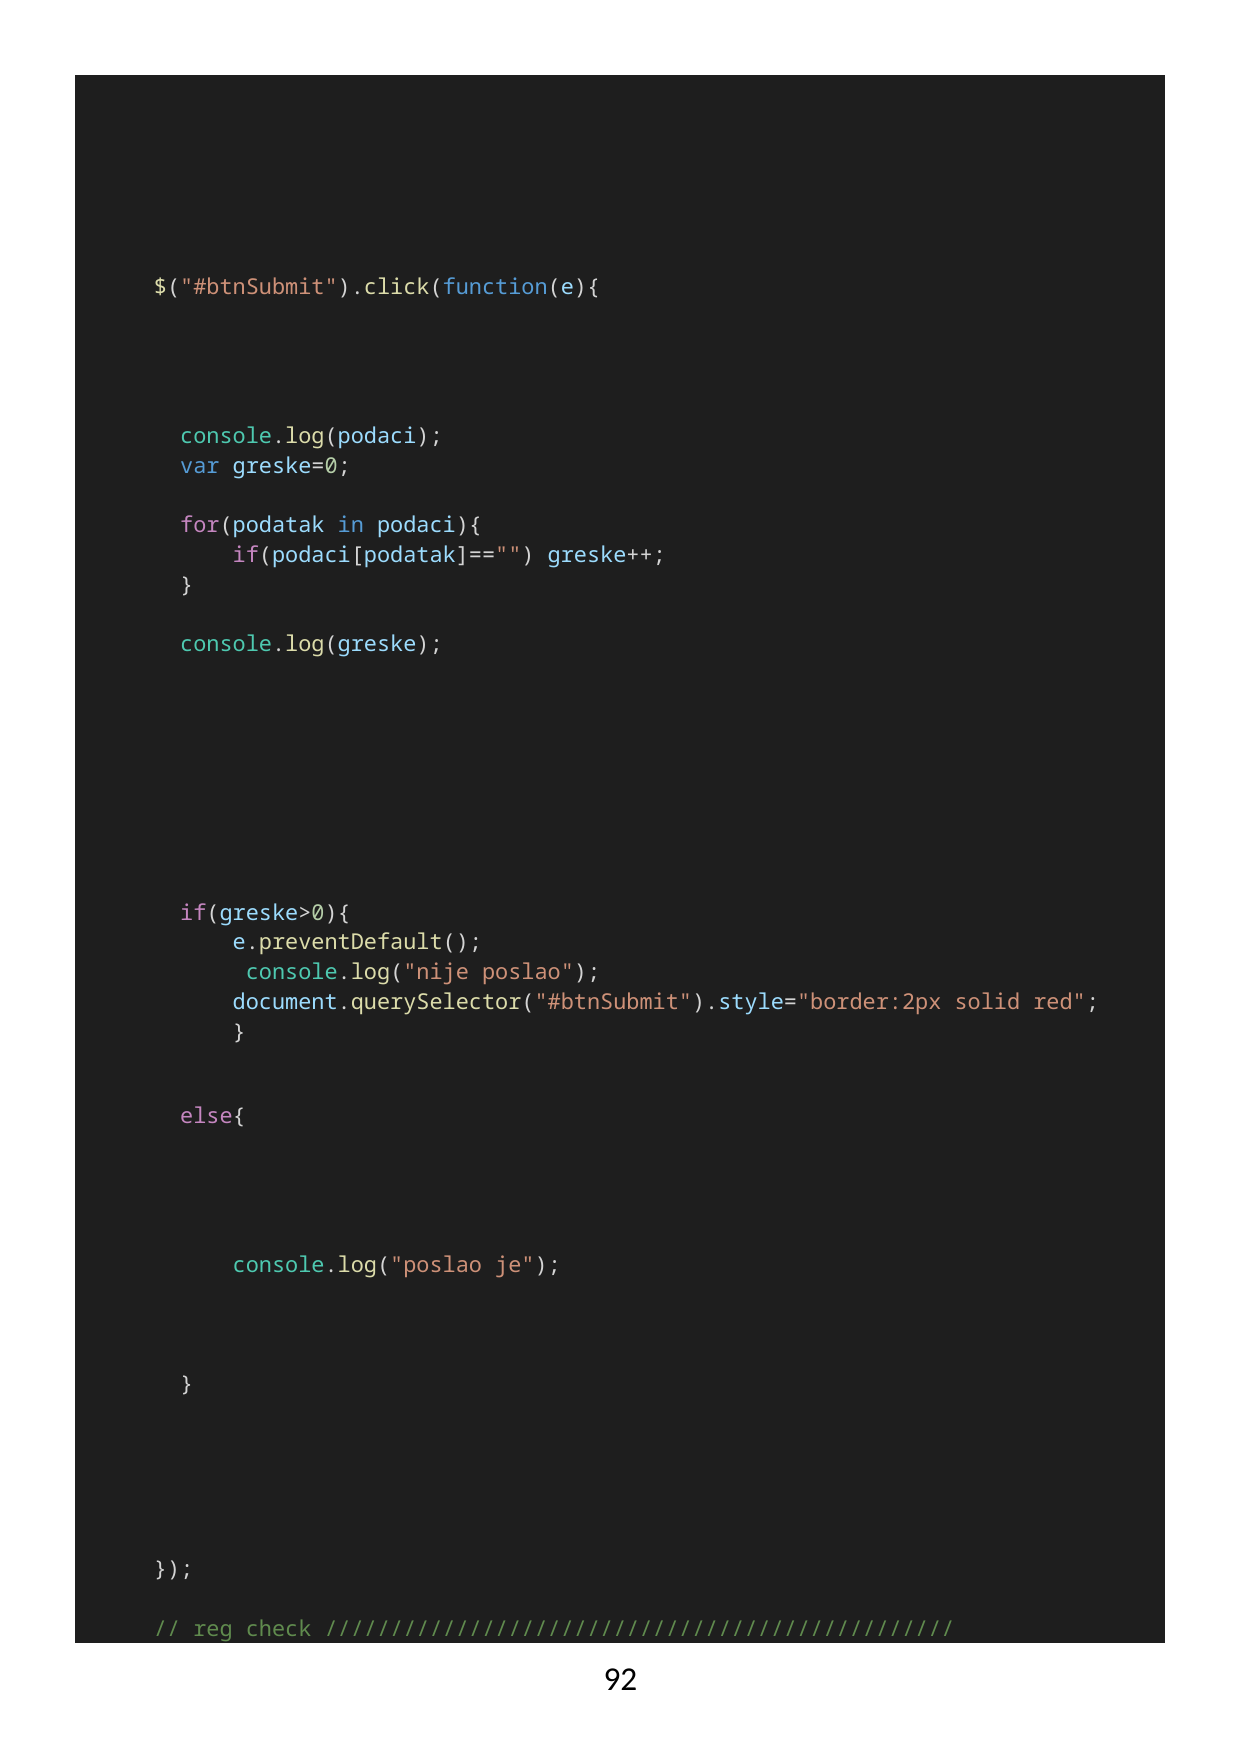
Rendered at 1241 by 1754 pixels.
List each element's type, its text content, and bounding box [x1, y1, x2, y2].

text } [75, 569, 1165, 598]
text } [75, 1016, 1165, 1045]
text console.log(podaci); [75, 420, 1165, 449]
text console.log(greske); [75, 628, 1165, 658]
text for(podatak in podaci){ [75, 509, 1165, 539]
text else{ [75, 1100, 1165, 1130]
text document.querySelector("#btnSubmit").style="border:2px solid red"; [75, 986, 1165, 1016]
text e.preventDefault(); [75, 926, 1165, 956]
text var greske=0; [75, 449, 1165, 479]
text console.log("poslao je"); [75, 1249, 1165, 1279]
text // reg check //////////////////////////////////////////////// [75, 1613, 1165, 1643]
text } [75, 1368, 1165, 1398]
text }); [75, 1553, 1165, 1583]
text if(podaci[podatak]=="") greske++; [75, 539, 1165, 569]
text if(greske>0){ [75, 896, 1165, 926]
text console.log("nije poslao"); [75, 956, 1165, 986]
text $("#btnSubmit").click(function(e){ [75, 271, 1165, 301]
